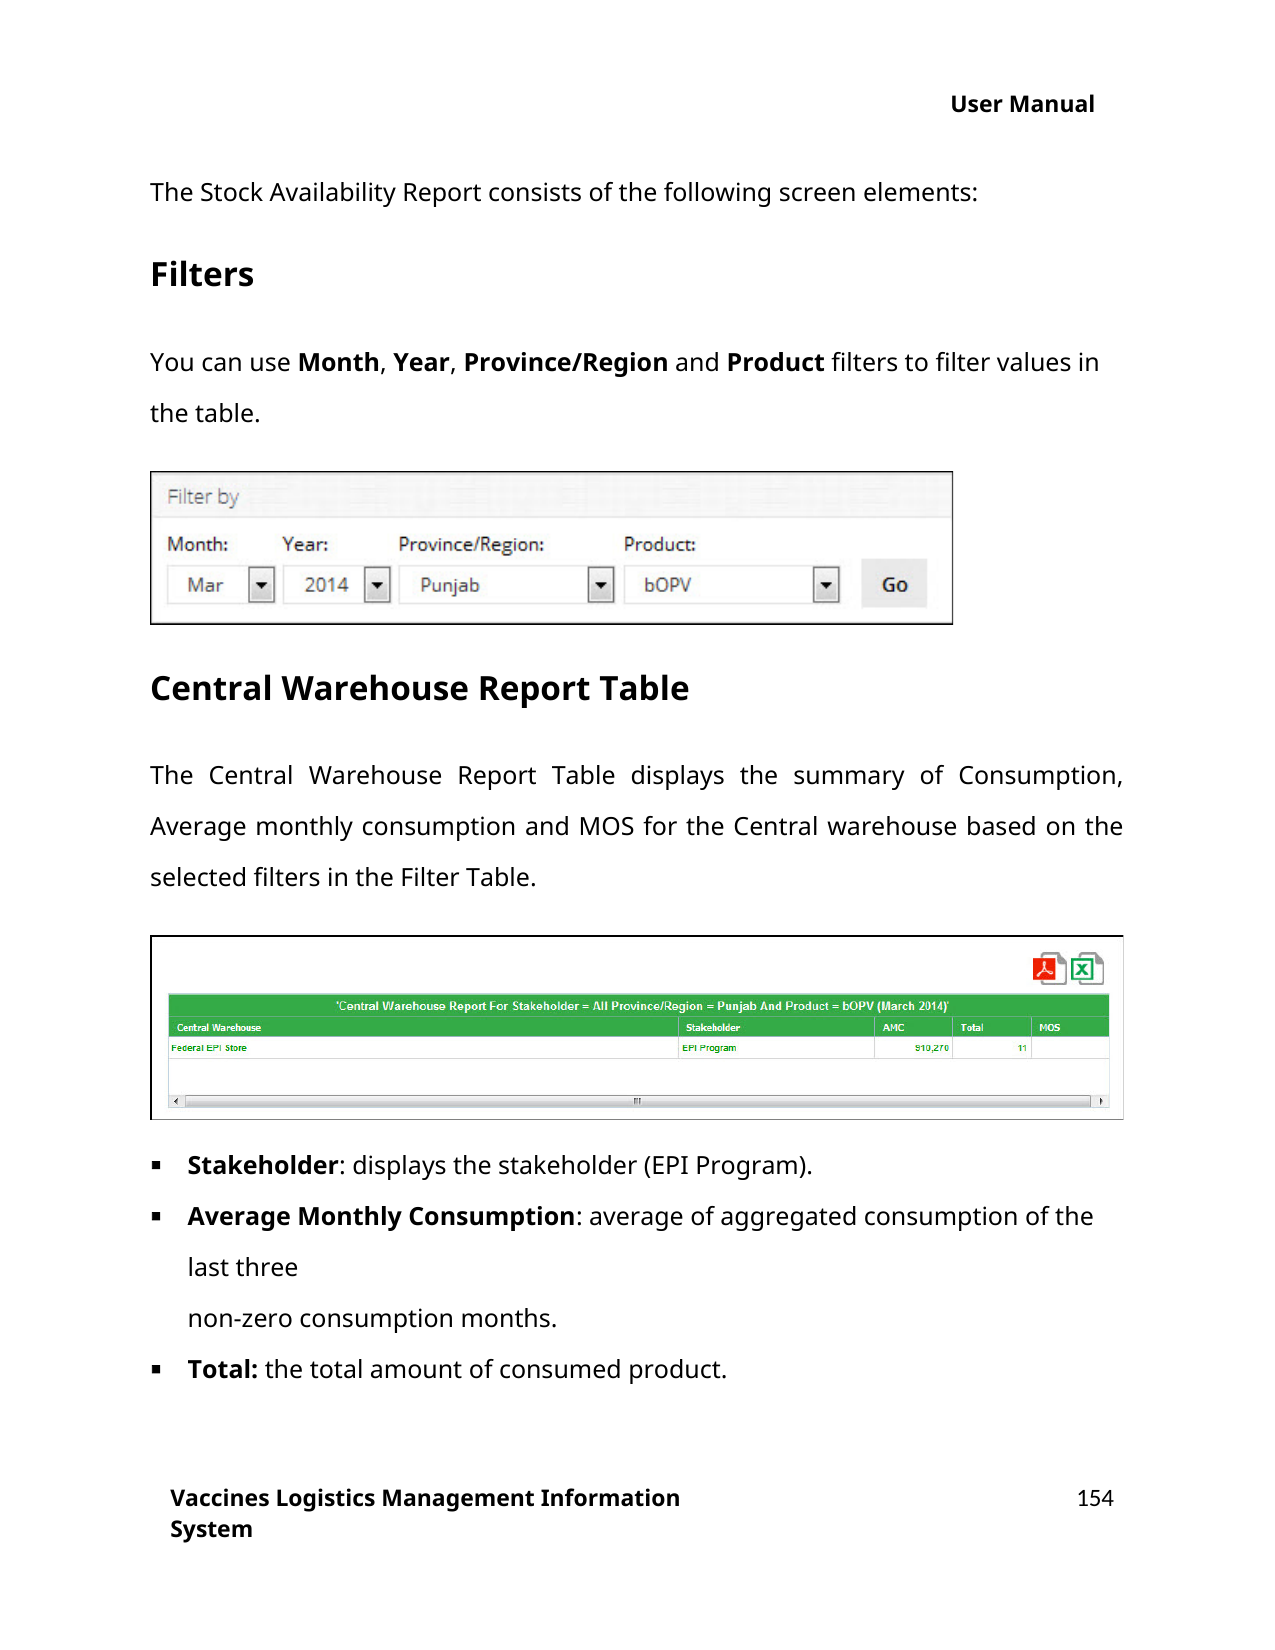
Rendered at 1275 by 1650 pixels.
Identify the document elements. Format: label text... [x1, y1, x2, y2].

text The Stock Availability Report consists of the following screen elements: [150, 175, 1125, 209]
picture [150, 935, 1124, 1120]
text You can use Month, Year, Province/Region and Product filters to filter values in the table. [150, 344, 1125, 429]
list Stakeholder: displays the stakeholder (EPI Program). [150, 1147, 1125, 1181]
text The Central Warehouse Report Table displays the summary of Consumption, Average monthly consumption and MOS for the Central warehouse based on the selected filters in the Filter Table. [150, 758, 1125, 894]
text Central Warehouse Report Table [150, 664, 1125, 710]
list Average Monthly Consumption: average of aggregated consumption of the last three non-zero consumption months. [150, 1198, 1125, 1334]
picture [150, 471, 954, 625]
list Total: the total amount of consumed product. [150, 1352, 1125, 1386]
text Filters [150, 251, 1125, 296]
